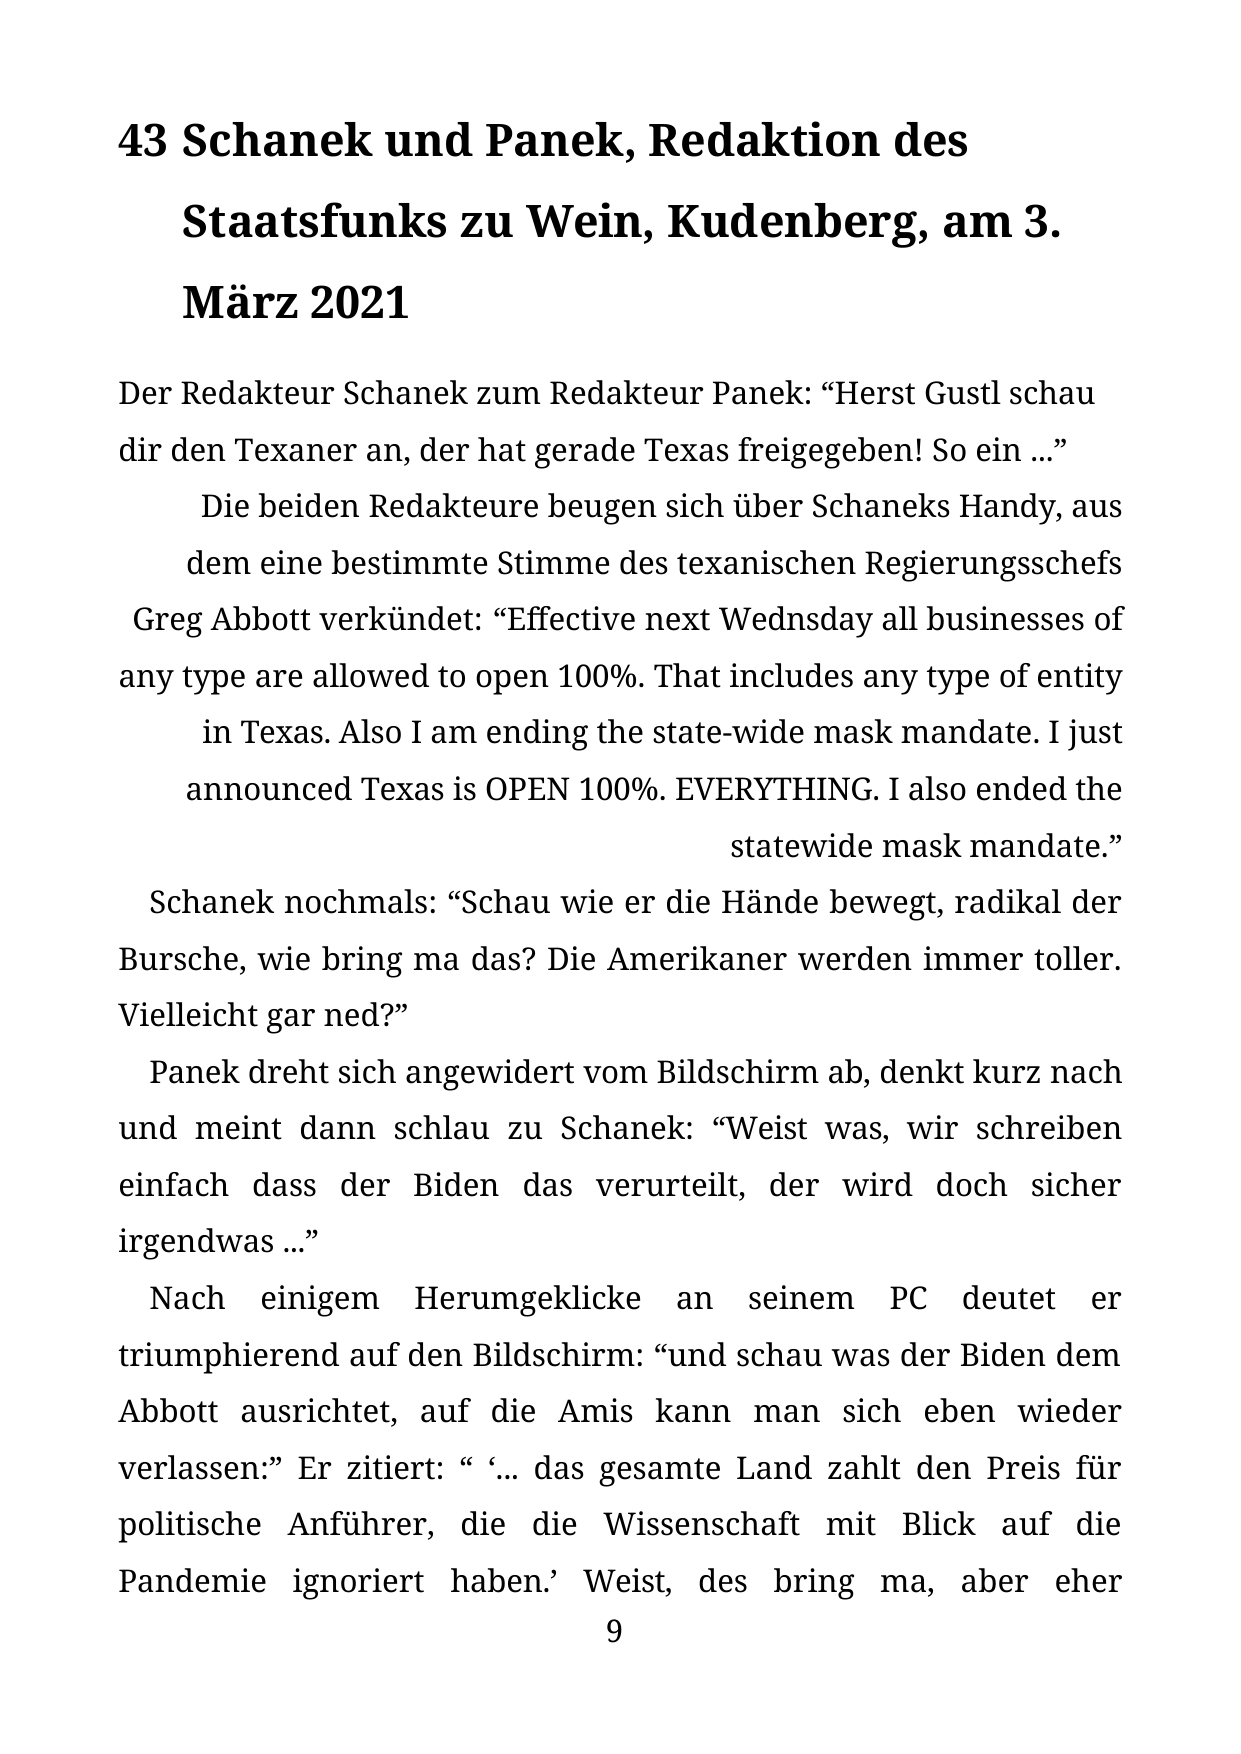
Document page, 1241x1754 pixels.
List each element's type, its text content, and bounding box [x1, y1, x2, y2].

text Der Redakteur Schanek zum Redakteur Panek: “Herst Gustl schau dir den Texaner an, der hat gerade Texas freigegeben! So ein ...” [118, 371, 1134, 470]
text Panek dreht sich angewidert vom Bildschirm ab, denkt kurz nach und meint dann schlau zu Schanek: “Weist was, wir schreiben einfach dass der Biden das verurteilt, der wird doch sicher irgendwas ...” [118, 1050, 1123, 1262]
text Schanek nochmals: “Schau wie er die Hände bewegt, radikal der Bursche, wie bring ma das? Die Amerikaner werden immer toller. Vielleicht gar ned?” [118, 880, 1122, 1036]
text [118, 1276, 1123, 1601]
subtitle Schanek und Panek, Redaktion des Staatsfunks zu Wein, Kudenberg, am 3. März 2021 [118, 109, 1081, 332]
text Die beiden Redakteure beugen sich über Schaneks Handy, aus dem eine bestimmte Stimme des texanischen Regierungsschefs Greg Abbott verkündet: “Effective next Wednsday all businesses of any type are allowed to open 100%. That includes any type of entity in Texas. Also I am ending the state-wide mask mandate. I just announced Texas is OPEN 100%. EVERYTHING. I also ended the statewide mask mandate.” [118, 484, 1123, 866]
